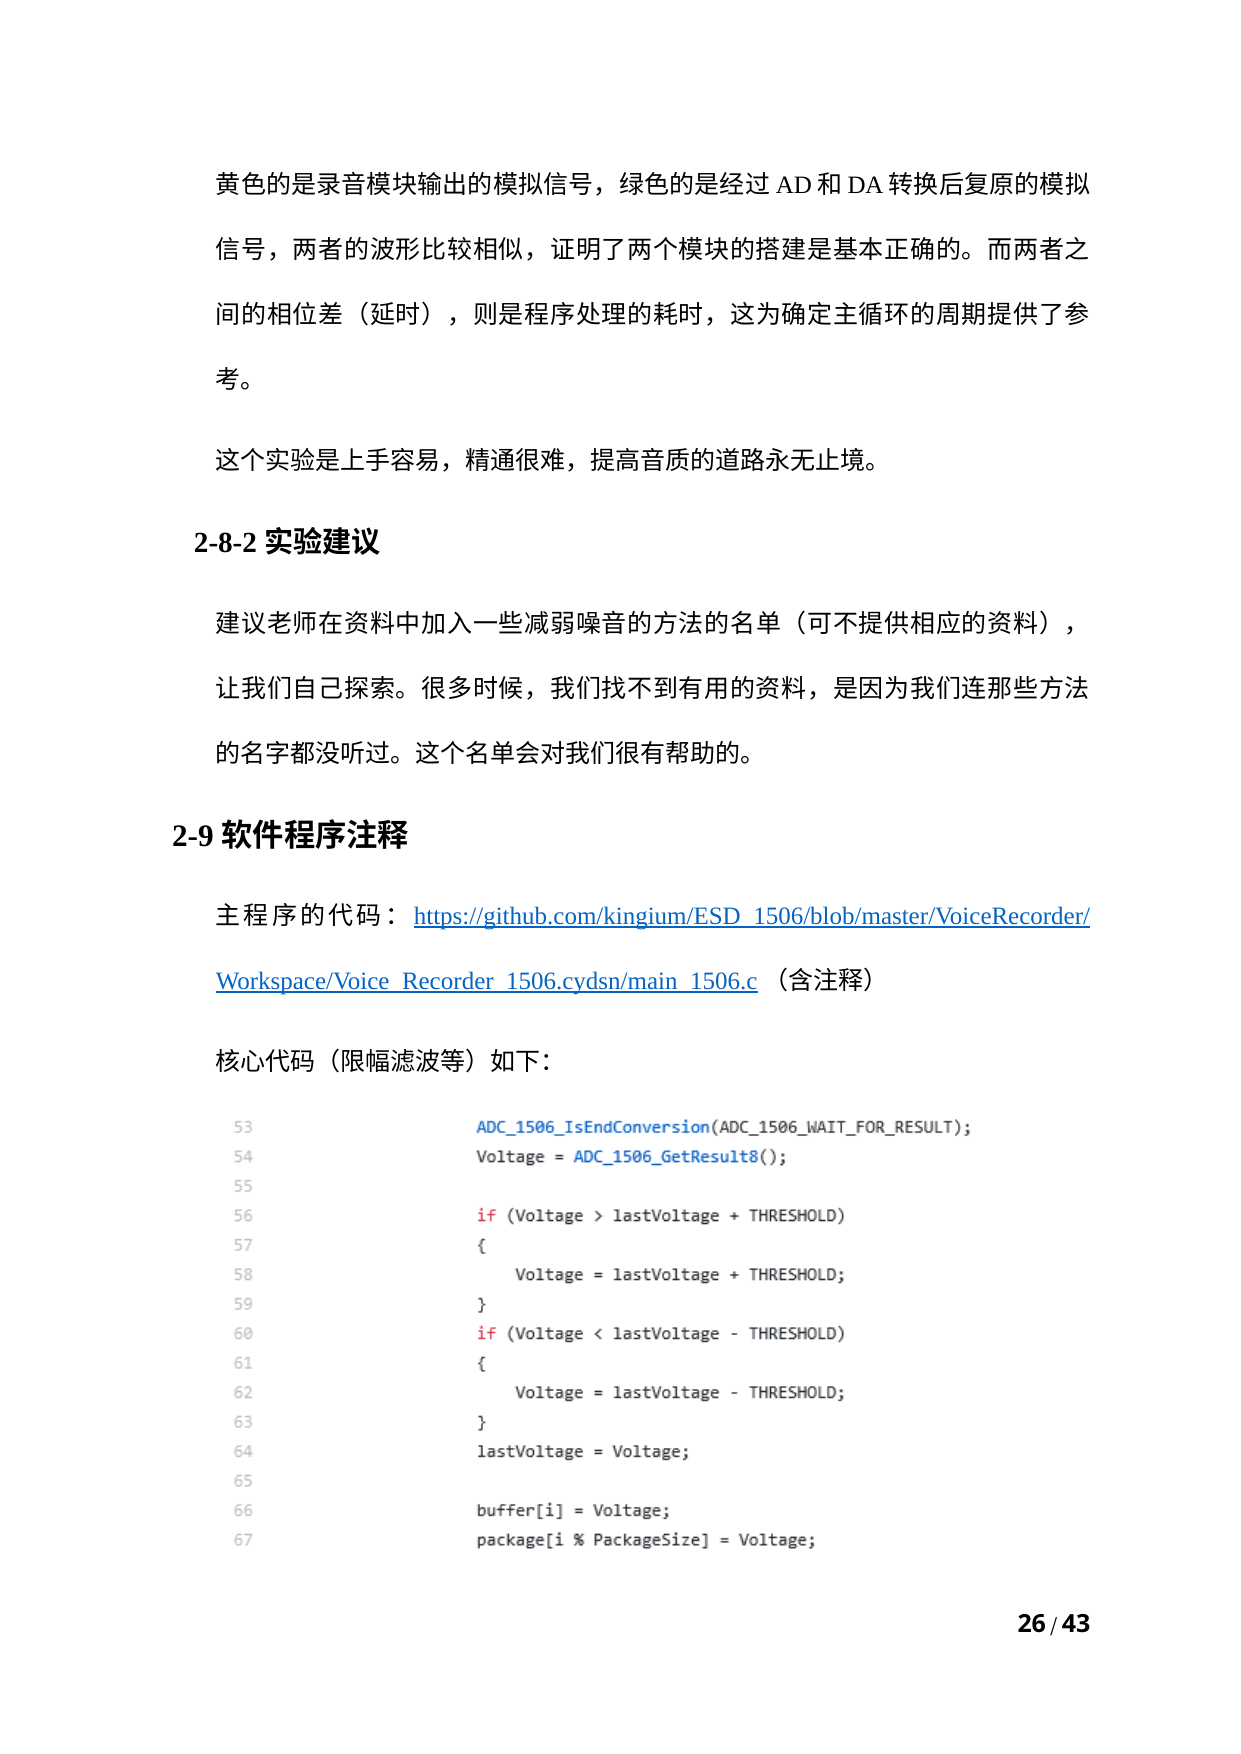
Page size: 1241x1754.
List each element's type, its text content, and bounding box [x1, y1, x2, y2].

text 2-8-2 实验建议 [194, 507, 1090, 572]
text 建议老师在资料中加入一些减弱噪音的方法的名单（可不提供相应的资料），让我们自己探索。很多时候，我们找不到有用的资料，是因为我们连那些方法的名字都没听过。这个名单会对我们很有帮助的。 [216, 589, 1090, 784]
picture [215, 1108, 1035, 1559]
text 主程序的代码：https://github.com/kingium/ESD_1506/blob/master/VoiceRecorder/Workspace/Voice_Recorder_1506.cydsn/main_1506.c （含注释） [216, 881, 1090, 1011]
text 2-9 软件程序注释 [172, 800, 1090, 865]
text 黄色的是录音模块输出的模拟信号，绿色的是经过AD和DA转换后复原的模拟信号，两者的波形比较相似，证明了两个模块的搭建是基本正确的。而两者之间的相位差（延时），则是程序处理的耗时，这为确定主循环的周期提供了参考。 [216, 150, 1090, 410]
text 核心代码（限幅滤波等）如下： [216, 1027, 1090, 1092]
text 这个实验是上手容易，精通很难，提高音质的道路永无止境。 [216, 426, 1090, 491]
